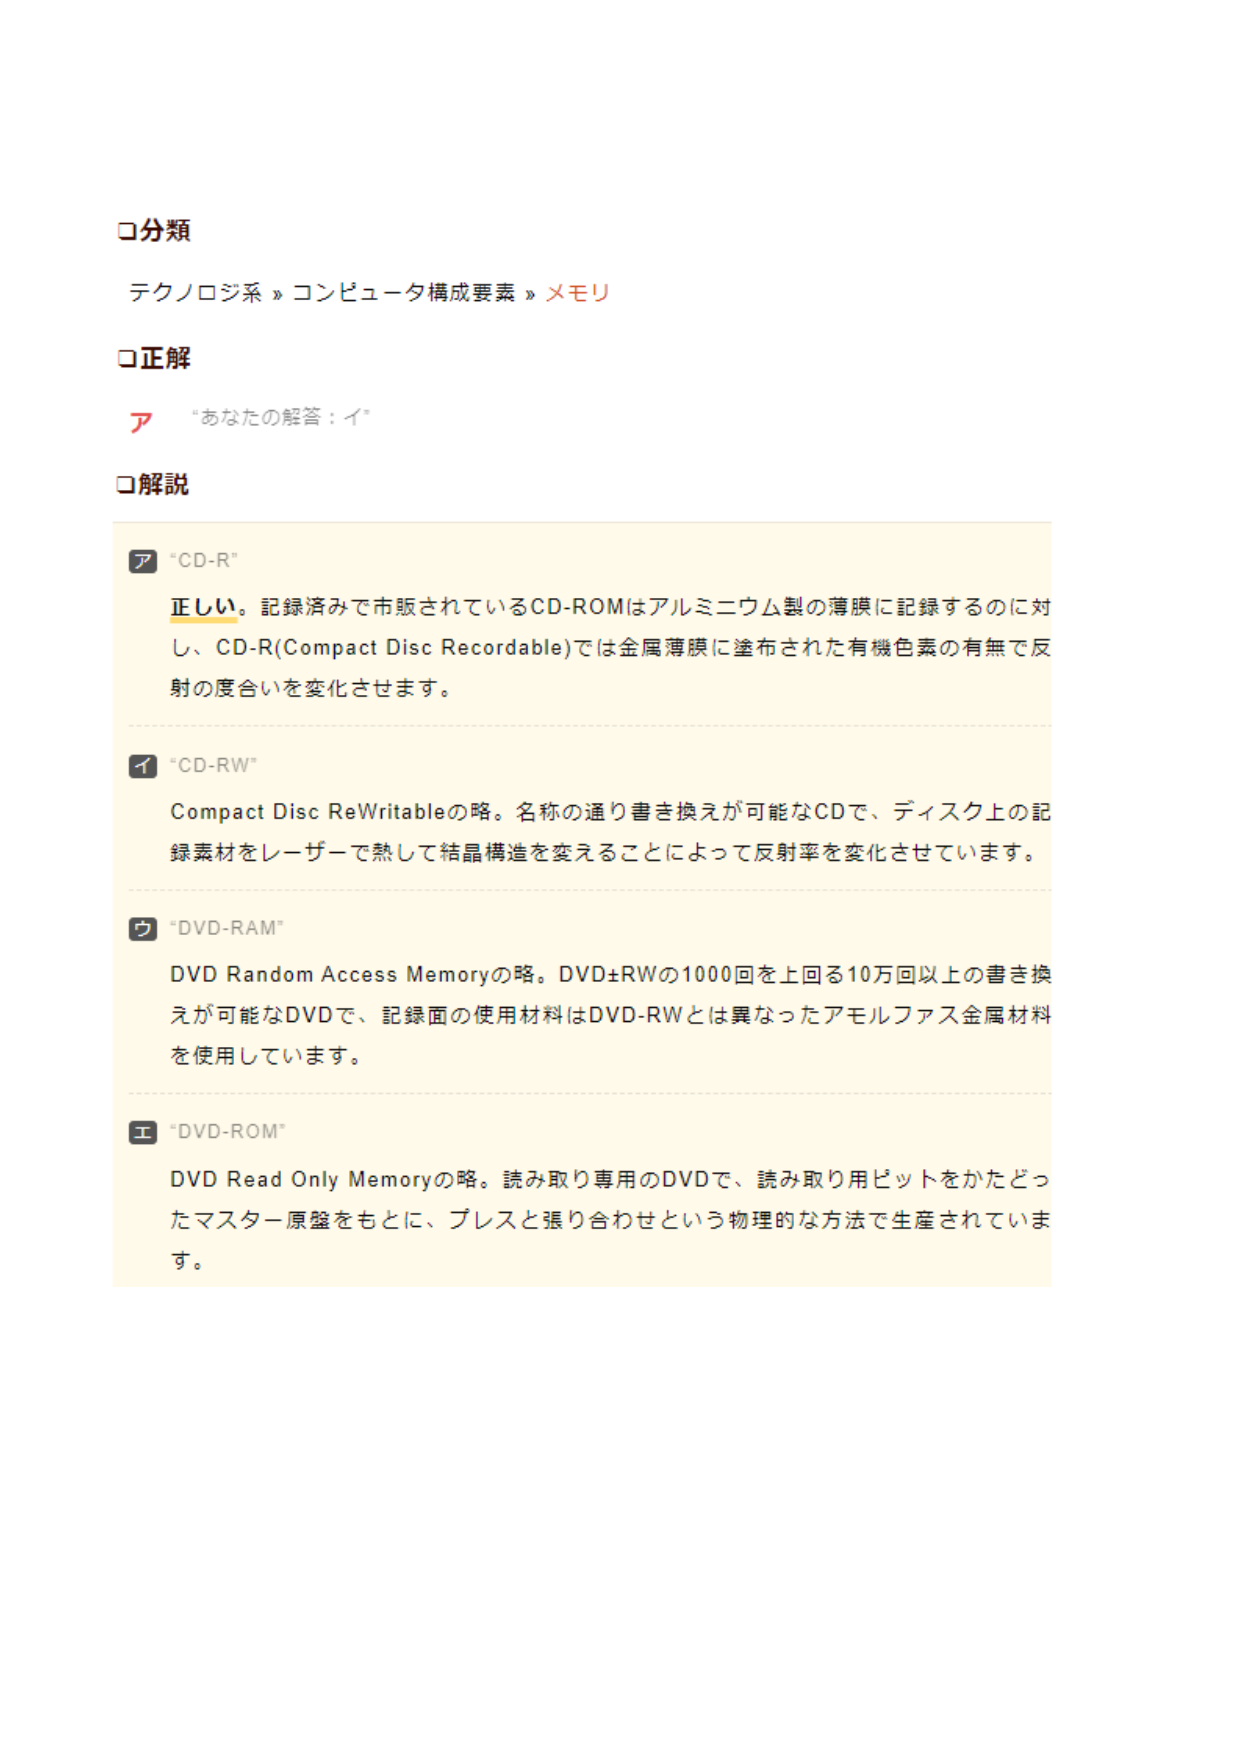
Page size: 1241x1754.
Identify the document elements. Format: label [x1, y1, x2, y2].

picture [112, 464, 1052, 1287]
picture [112, 202, 849, 440]
